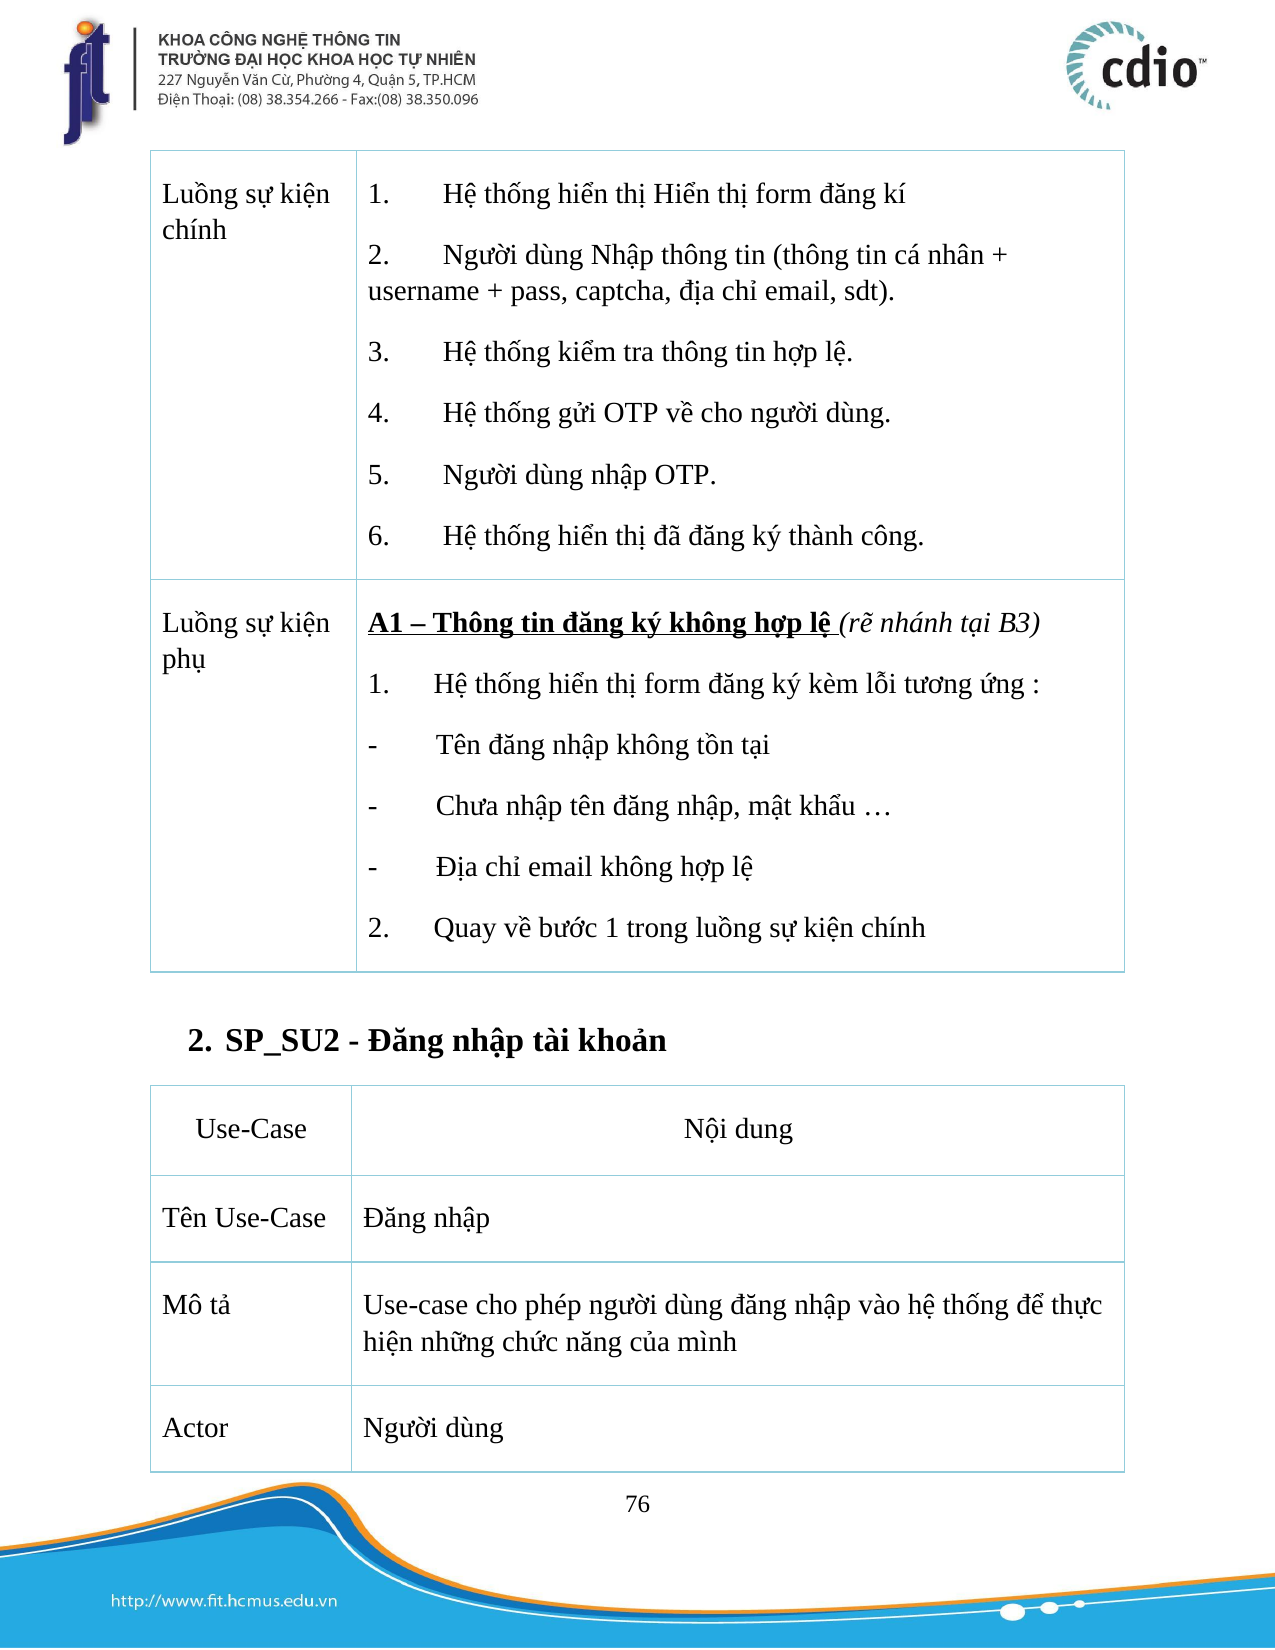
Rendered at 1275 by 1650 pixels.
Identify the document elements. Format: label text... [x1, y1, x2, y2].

list SP_SU2 - Đăng nhập tài khoản [187, 1020, 1125, 1058]
table_cell Luồng sự kiện chính [151, 151, 356, 579]
table_cell 1. Hệ thống hiển thị Hiển thị form đăng kí 2. Người dùng Nhập thông tin (thông tin cá nhân + username + pass, captcha, địa chỉ email, sdt). 3. Hệ thống kiểm tra thông tin hợp lệ. 4. Hệ thống gửi OTP về cho người dùng. 5. Người dùng nhập OTP. 6. Hệ thống hiển thị đã đăng ký thành công. [357, 151, 1124, 579]
table_cell A1 – Thông tin đăng ký không hợp lệ (rẽ nhánh tại B3) 1. Hệ thống hiển thị form đăng ký kèm lỗi tương ứng : - Tên đăng nhập không tồn tại - Chưa nhập tên đăng nhập, mật khẩu … - Địa chỉ email không hợp lệ 2. Quay về bước 1 trong luồng sự kiện chính [357, 580, 1124, 971]
table_header Nội dung [352, 1086, 1124, 1174]
picture [0, 1479, 1275, 1648]
table_cell Actor [151, 1386, 351, 1471]
table_cell Mô tả [151, 1263, 351, 1384]
table_cell Tên Use-Case [151, 1176, 351, 1261]
table_cell Người dùng [352, 1386, 1124, 1471]
table_header Use-Case [151, 1086, 351, 1174]
picture [40, 10, 1219, 169]
table_cell Đăng nhập [352, 1176, 1124, 1261]
table_cell Luồng sự kiện phụ [151, 580, 356, 971]
table_cell Use-case cho phép người dùng đăng nhập vào hệ thống để thực hiện những chức năng của mình [352, 1263, 1124, 1384]
